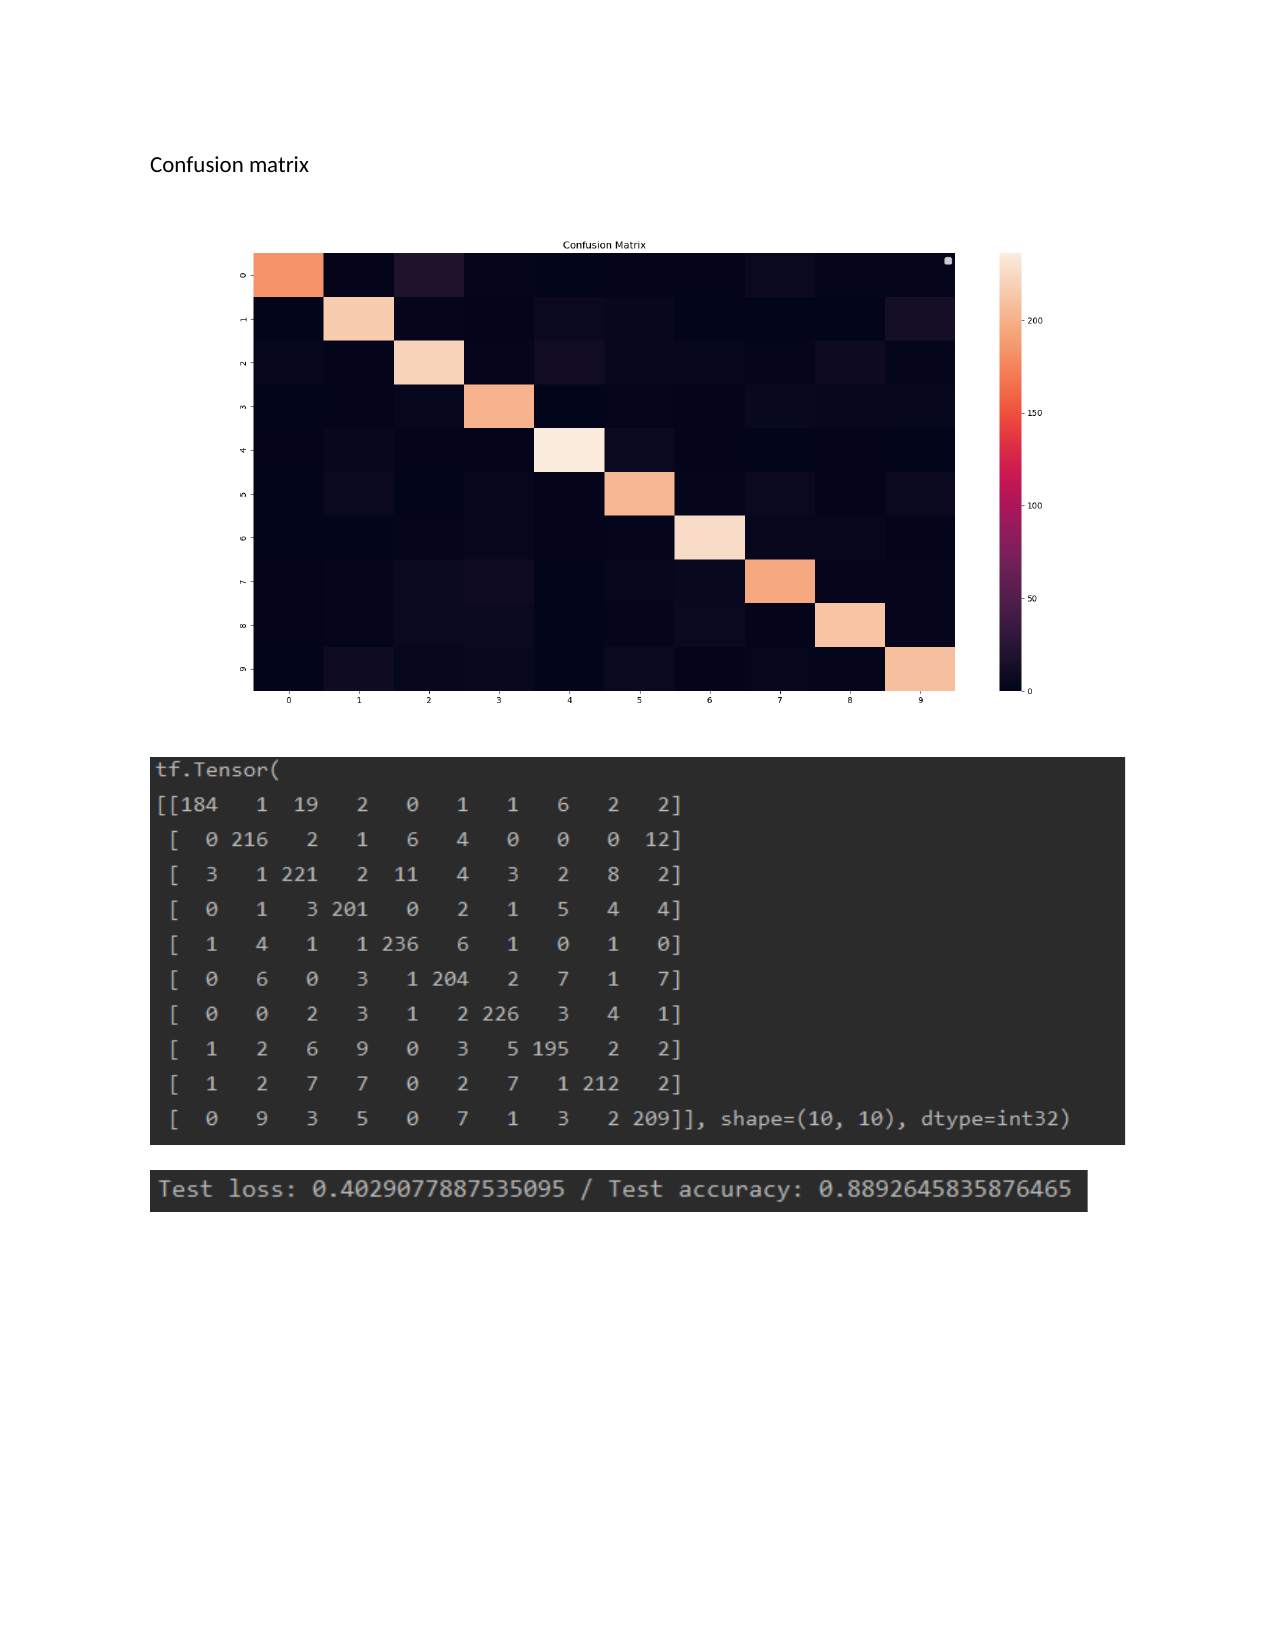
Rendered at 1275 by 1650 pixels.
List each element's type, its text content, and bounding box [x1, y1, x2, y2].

picture [150, 203, 1125, 733]
picture [150, 757, 1125, 1145]
picture [150, 1170, 1088, 1212]
text Confusion matrix [150, 150, 1125, 178]
